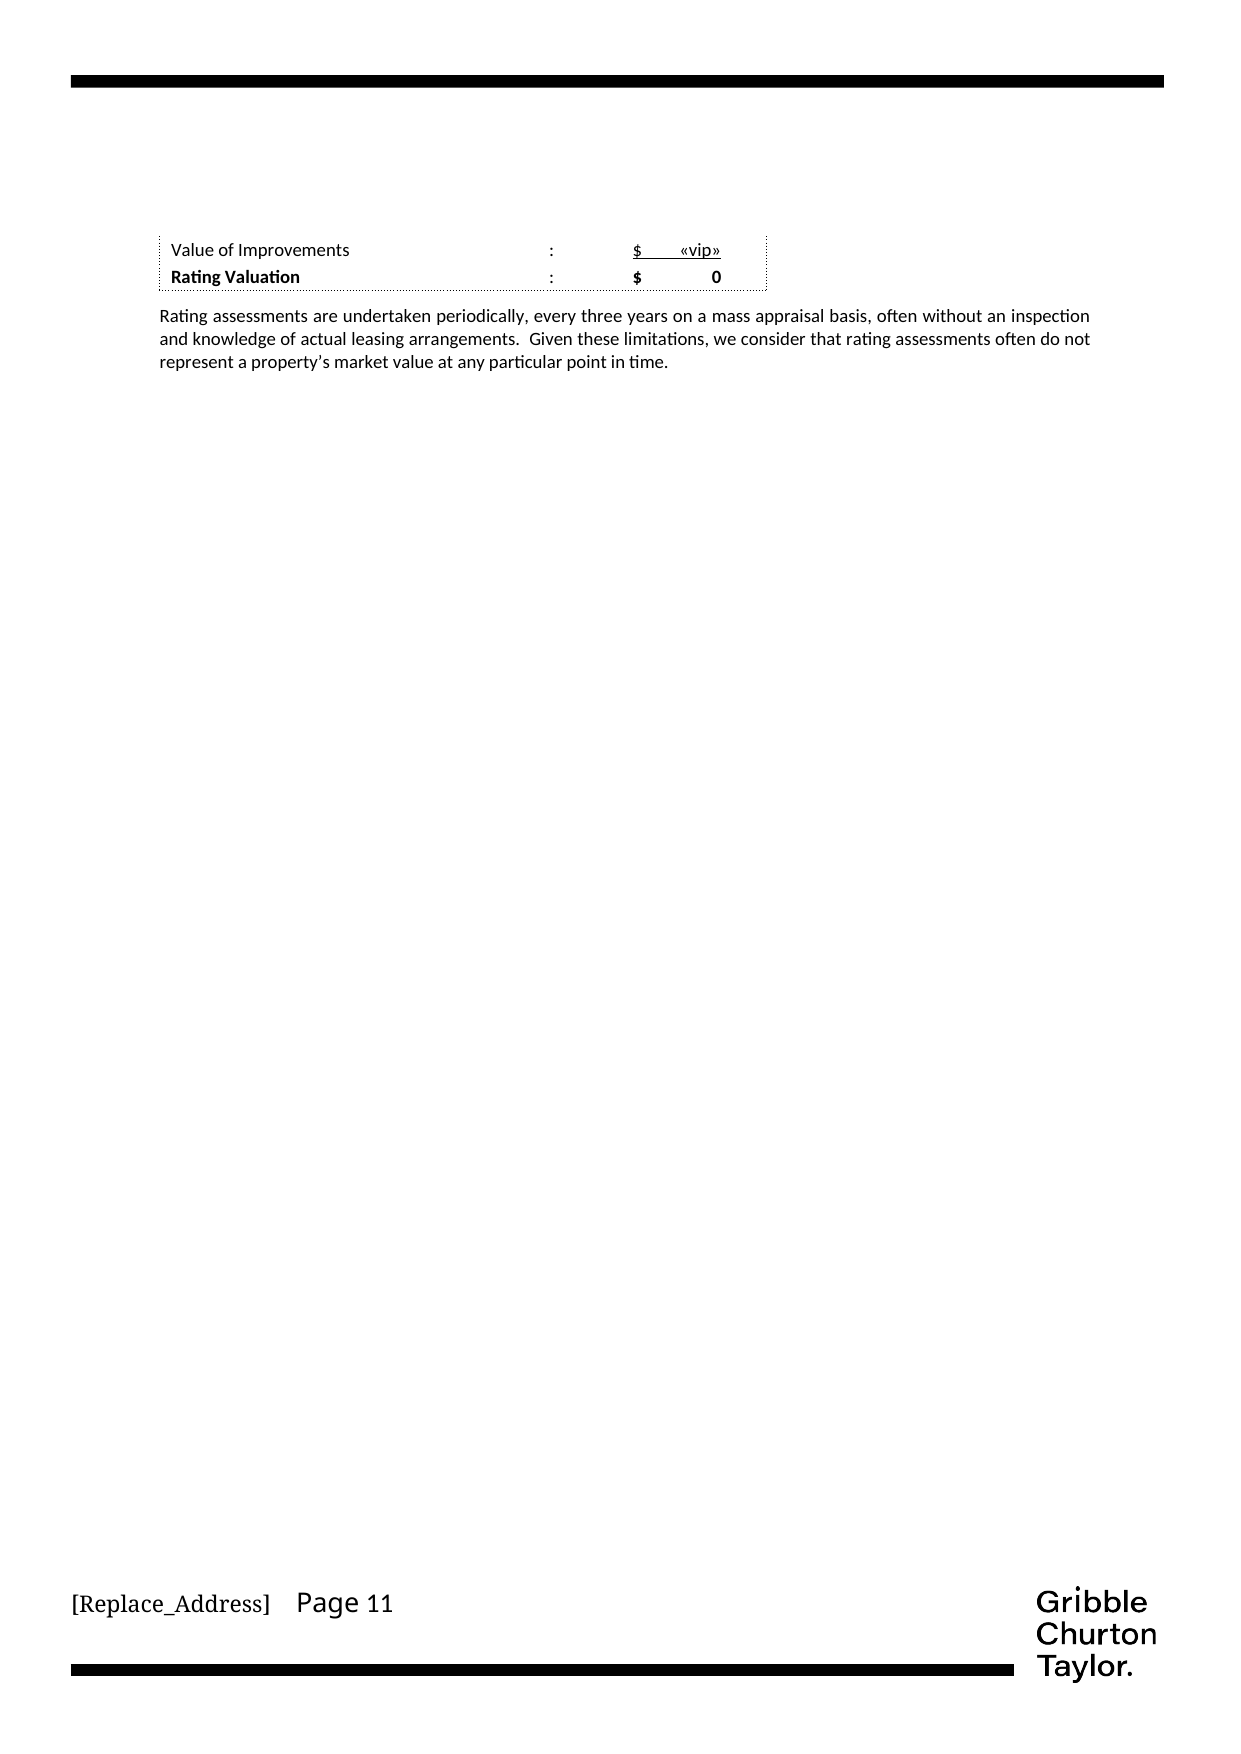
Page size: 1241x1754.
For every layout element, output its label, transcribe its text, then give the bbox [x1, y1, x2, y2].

table_cell : [514, 263, 589, 290]
text Rating assessments are undertaken periodically, every three years on a mass appraisal basis, often without an inspection and knowledge of actual leasing arrangements. Given these limitations, we consider that rating assessments often do not represent a property’s market value at any particular point in time. [159, 304, 1092, 373]
table_cell $ «vip» [589, 236, 766, 263]
table_cell Rating Valuation [160, 263, 514, 290]
table_cell $ 0 [589, 263, 766, 290]
table_cell : [514, 236, 589, 263]
table_cell Value of Improvements [160, 236, 514, 263]
picture [1037, 1586, 1156, 1683]
